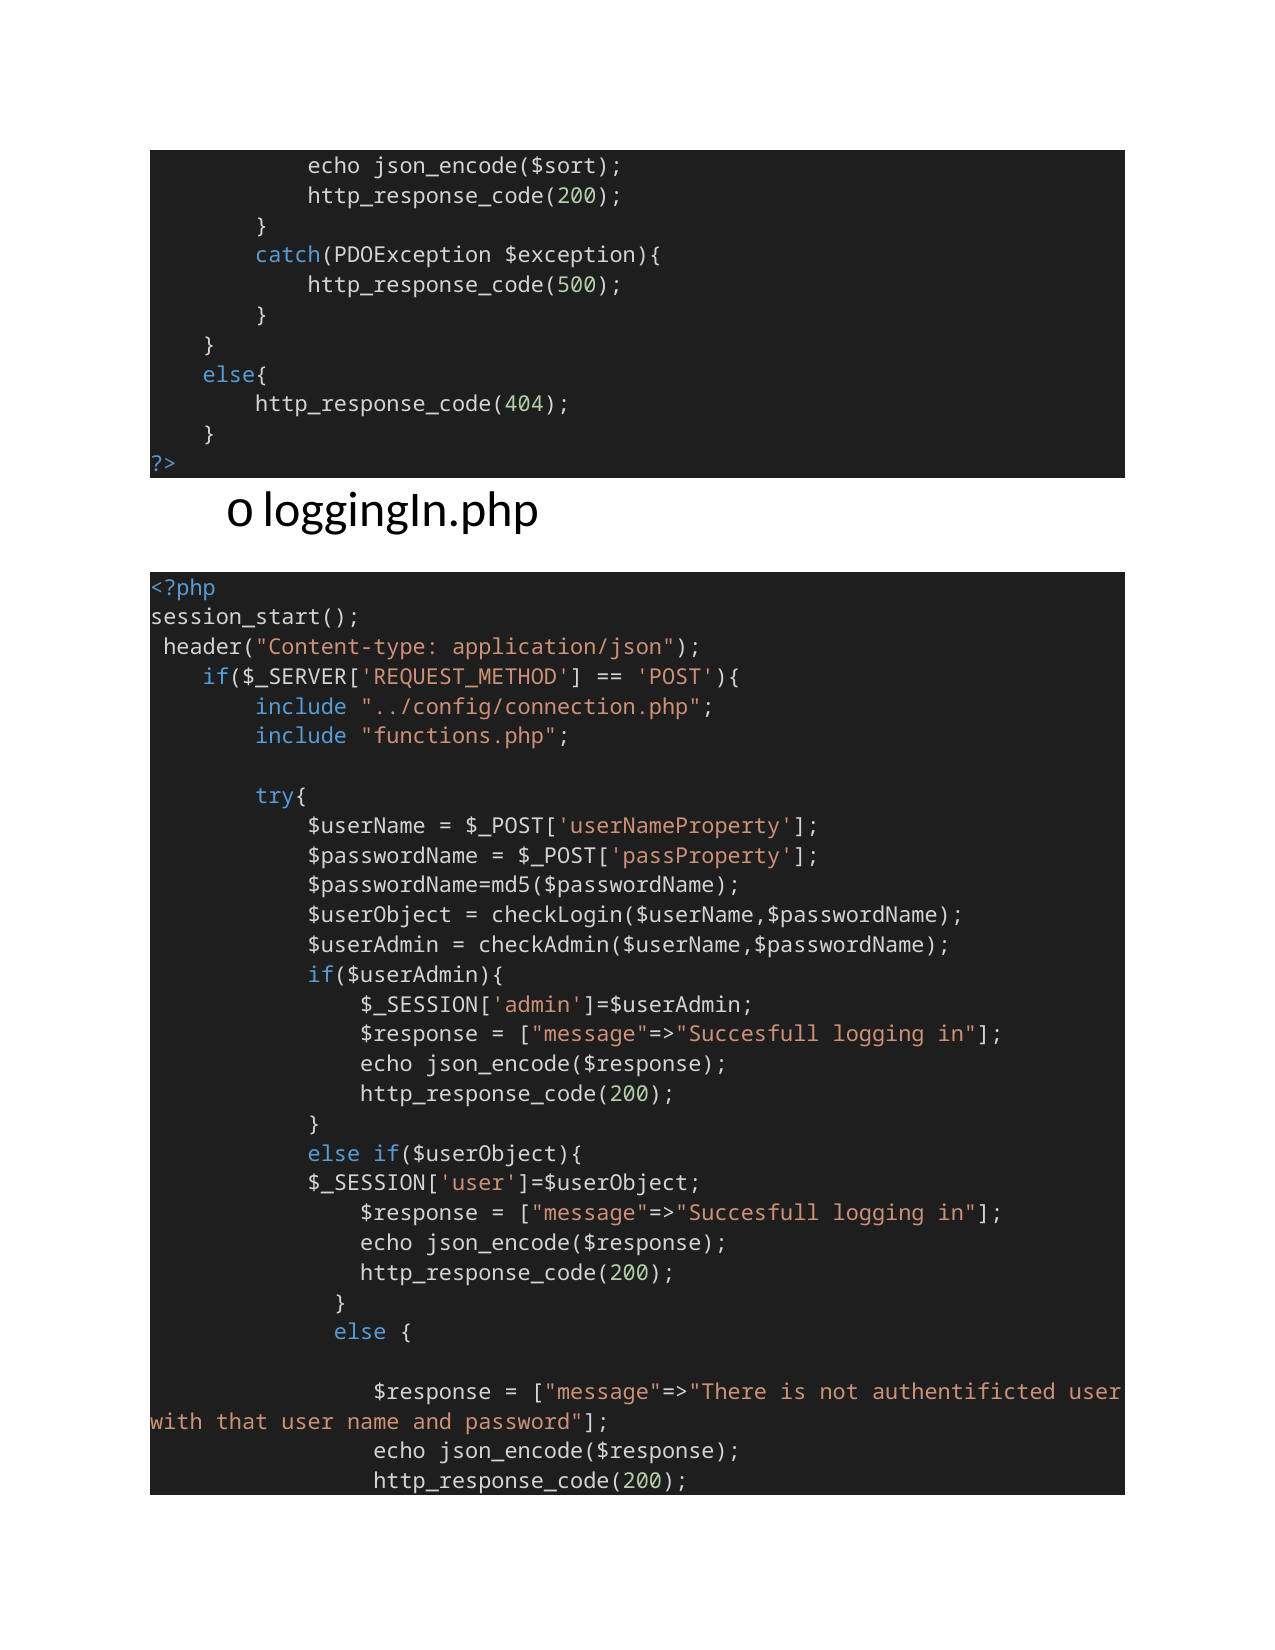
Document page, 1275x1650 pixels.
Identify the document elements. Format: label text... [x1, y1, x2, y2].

text http_response_code(404); [150, 388, 1125, 418]
text catch(PDOException $exception){ [150, 239, 1125, 269]
text else{ [150, 358, 1125, 388]
text echo json_encode($response); [150, 1048, 1125, 1078]
text $passwordName = $_POST['passProperty']; [150, 840, 1125, 869]
text } [150, 299, 1125, 329]
text $_SESSION['admin']=$userAdmin; [150, 989, 1125, 1018]
text if($userAdmin){ [150, 959, 1125, 989]
text $userObject = checkLogin($userName,$passwordName); [150, 899, 1125, 929]
list loggingIn.php [225, 478, 1125, 541]
text session_start(); [150, 601, 1125, 631]
text } [150, 209, 1125, 239]
text echo json_encode($response); [150, 1227, 1125, 1257]
text $response = ["message"=>"Succesfull logging in"]; [150, 1197, 1125, 1227]
text header("Content-type: application/json"); [150, 631, 1125, 661]
text include "functions.php"; [150, 721, 1125, 750]
text http_response_code(500); [150, 269, 1125, 299]
text <?php [150, 572, 1125, 601]
text if($_SERVER['REQUEST_METHOD'] == 'POST'){ [150, 661, 1125, 691]
text http_response_code(200); [150, 1257, 1125, 1287]
text else { [150, 1316, 1125, 1346]
text http_response_code(200); [150, 1078, 1125, 1108]
text $userAdmin = checkAdmin($userName,$passwordName); [150, 929, 1125, 959]
text } [150, 1108, 1125, 1138]
text $response = ["message"=>"There is not authentificted user with that user name and password"]; [150, 1376, 1125, 1436]
text echo json_encode($response); [150, 1436, 1125, 1465]
text } [150, 329, 1125, 358]
text http_response_code(200); [150, 180, 1125, 209]
text http_response_code(200); [150, 1465, 1125, 1495]
text $passwordName=md5($passwordName); [150, 869, 1125, 899]
text ?> [150, 448, 1125, 478]
text include "../config/connection.php"; [150, 691, 1125, 721]
text $response = ["message"=>"Succesfull logging in"]; [150, 1018, 1125, 1048]
text } [150, 418, 1125, 448]
text echo json_encode($sort); [150, 150, 1125, 180]
text } [150, 1287, 1125, 1316]
text $_SESSION['user']=$userObject; [150, 1167, 1125, 1197]
text try{ [150, 780, 1125, 810]
text $userName = $_POST['userNameProperty']; [150, 810, 1125, 840]
text else if($userObject){ [150, 1138, 1125, 1167]
